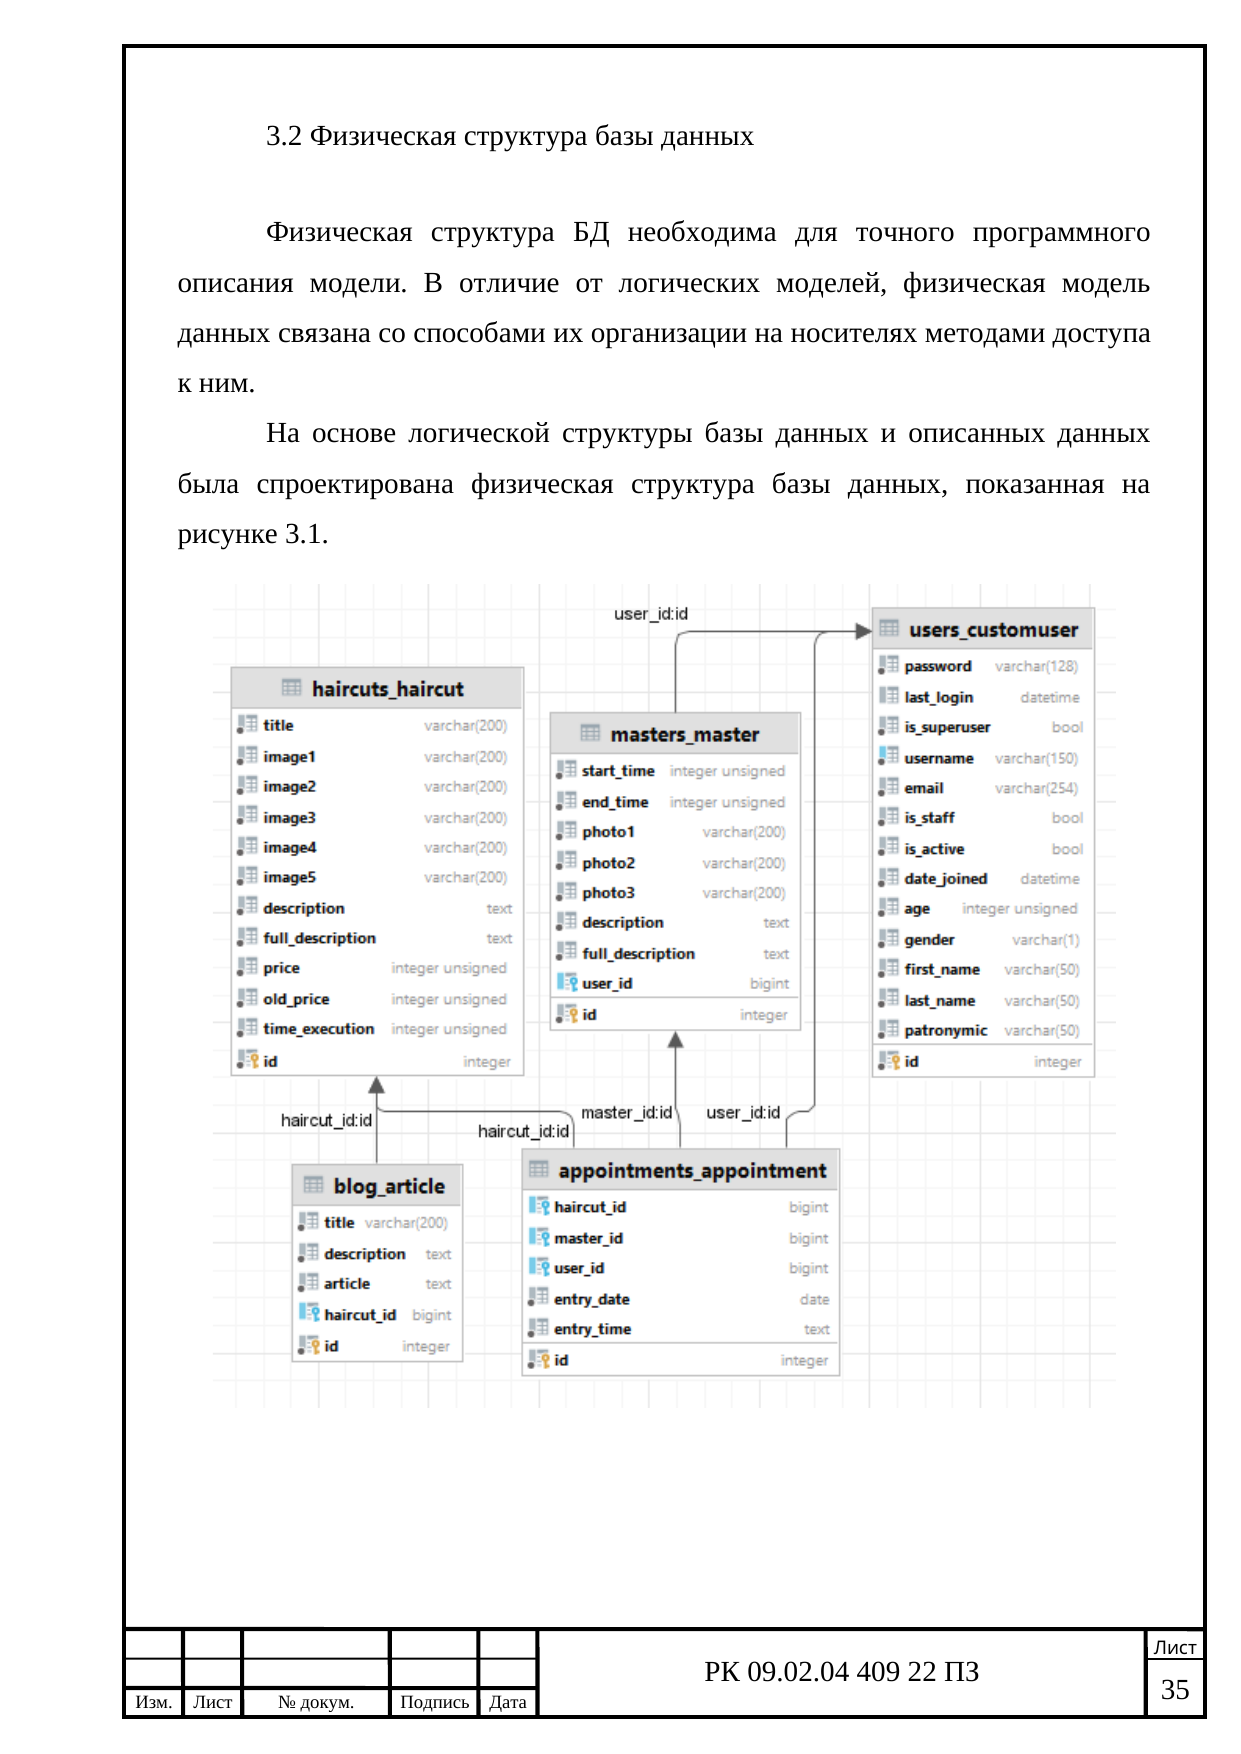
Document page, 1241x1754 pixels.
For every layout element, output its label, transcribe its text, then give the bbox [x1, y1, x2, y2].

picture [212, 584, 1116, 1408]
list Физическая структура БД необходима для точного программного описания модели. В отличие от логических моделей, физическая модель данных связана со способами их организации на носителях методами доступа к ним. [177, 214, 1152, 399]
list 3.2 Физическая структура базы данных [177, 118, 1152, 152]
list На основе логической структуры базы данных и описанных данных была спроектирована физическая структура базы данных, показанная на рисунке 3.1. [177, 416, 1152, 550]
